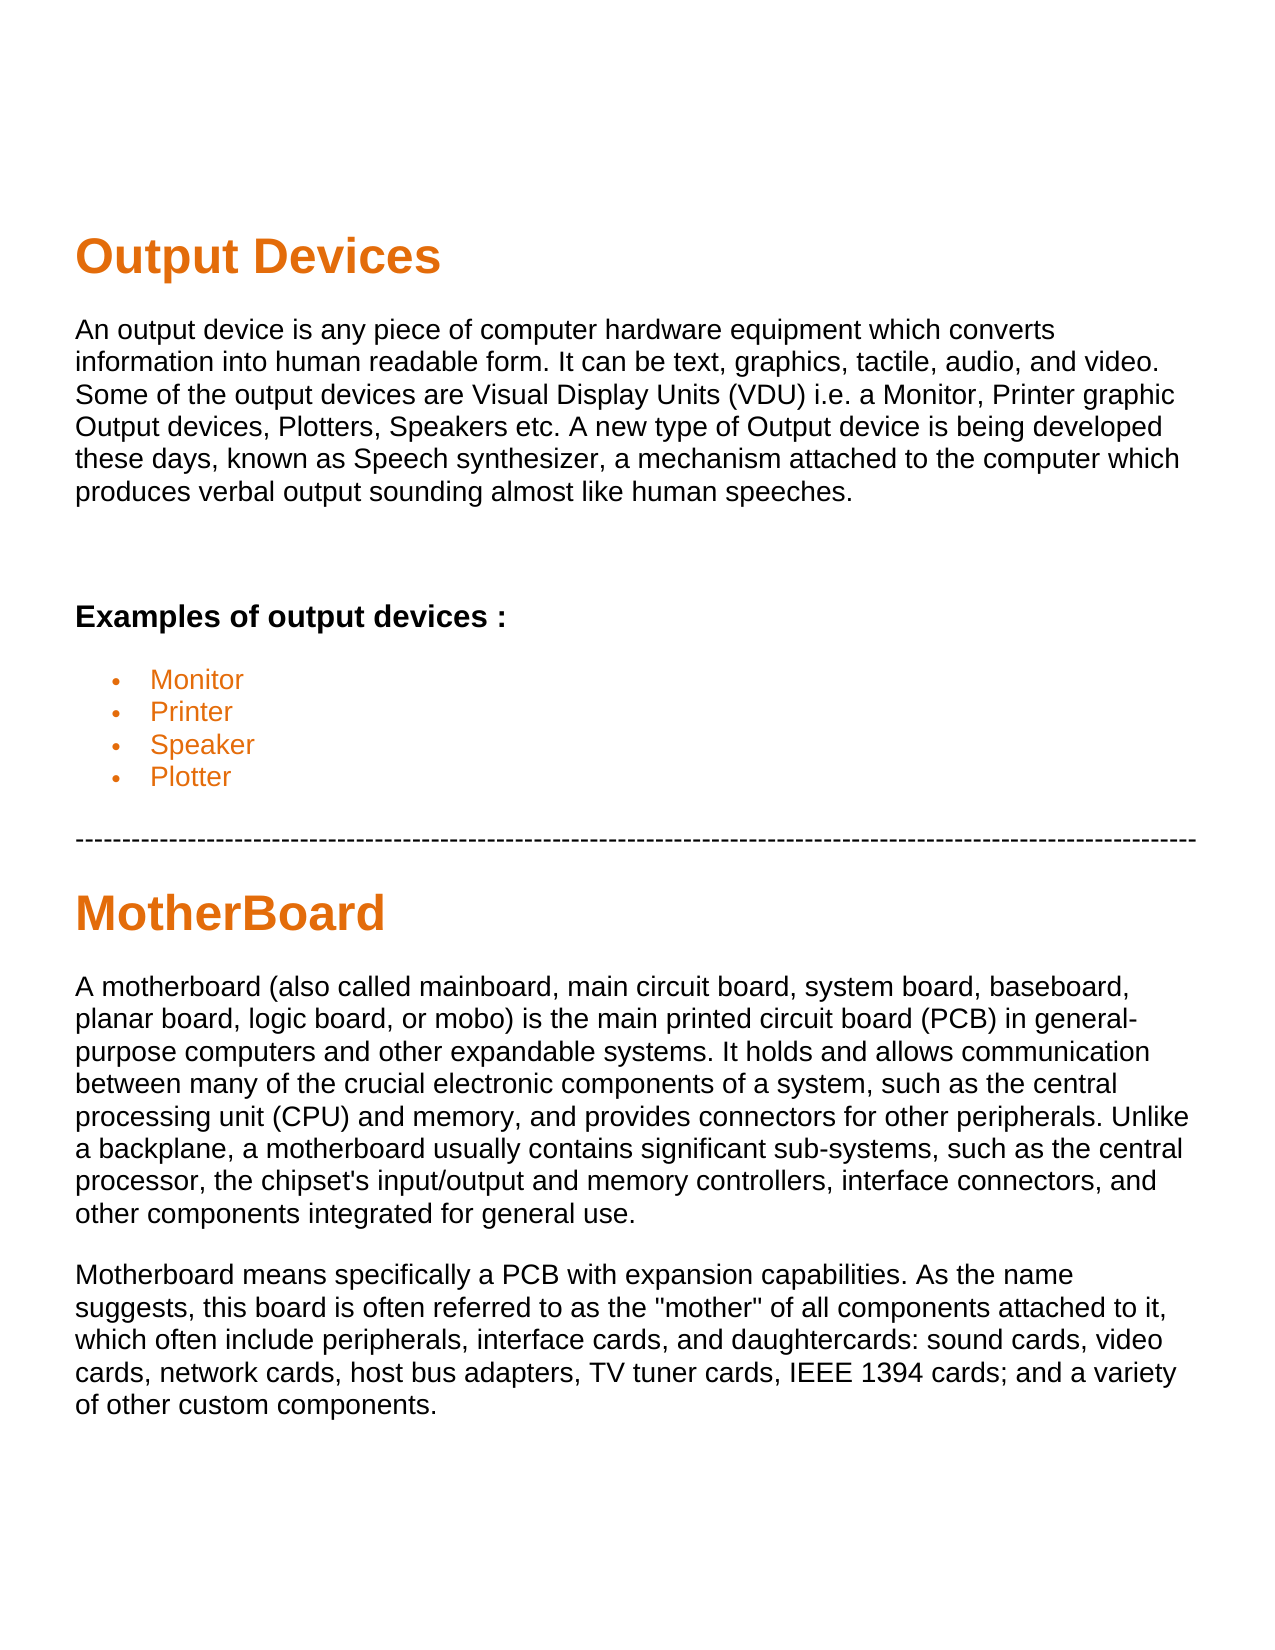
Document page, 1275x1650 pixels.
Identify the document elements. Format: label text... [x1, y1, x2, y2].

text ------------------------------------------------------------------------------------------------------------------------ [75, 822, 1200, 854]
subtitle Output Devices [75, 226, 1200, 284]
list Monitor [112, 663, 1200, 695]
list Plotter [112, 760, 1200, 793]
text Examples of output devices : [75, 598, 1200, 634]
list Speaker [112, 728, 1200, 760]
text An output device is any piece of computer hardware equipment which converts information into human readable form. It can be text, graphics, tactile, audio, and video. Some of the output devices are Visual Display Units (VDU) i.e. a Monitor, Printer graphic Output devices, Plotters, Speakers etc. A new type of Output device is being developed these days, known as Speech synthesizer, a mechanism attached to the computer which produces verbal output sounding almost like human speeches. [75, 313, 1200, 507]
subtitle MotherBoard [75, 883, 1200, 941]
text Motherboard means specifically a PCB with expansion capabilities. As the name suggests, this board is often referred to as the "mother" of all components attached to it, which often include peripherals, interface cards, and daughtercards: sound cards, video cards, network cards, host bus adapters, TV tuner cards, IEEE 1394 cards; and a variety of other custom components. [75, 1258, 1200, 1420]
text A motherboard (also called mainboard, main circuit board, system board, baseboard, planar board, logic board, or mobo) is the main printed circuit board (PCB) in general-purpose computers and other expandable systems. It holds and allows communication between many of the crucial electronic components of a system, such as the central processing unit (CPU) and memory, and provides connectors for other peripherals. Unlike a backplane, a motherboard usually contains significant sub-systems, such as the central processor, the chipset's input/output and memory controllers, interface connectors, and other components integrated for general use. [75, 970, 1200, 1229]
list Printer [112, 695, 1200, 728]
